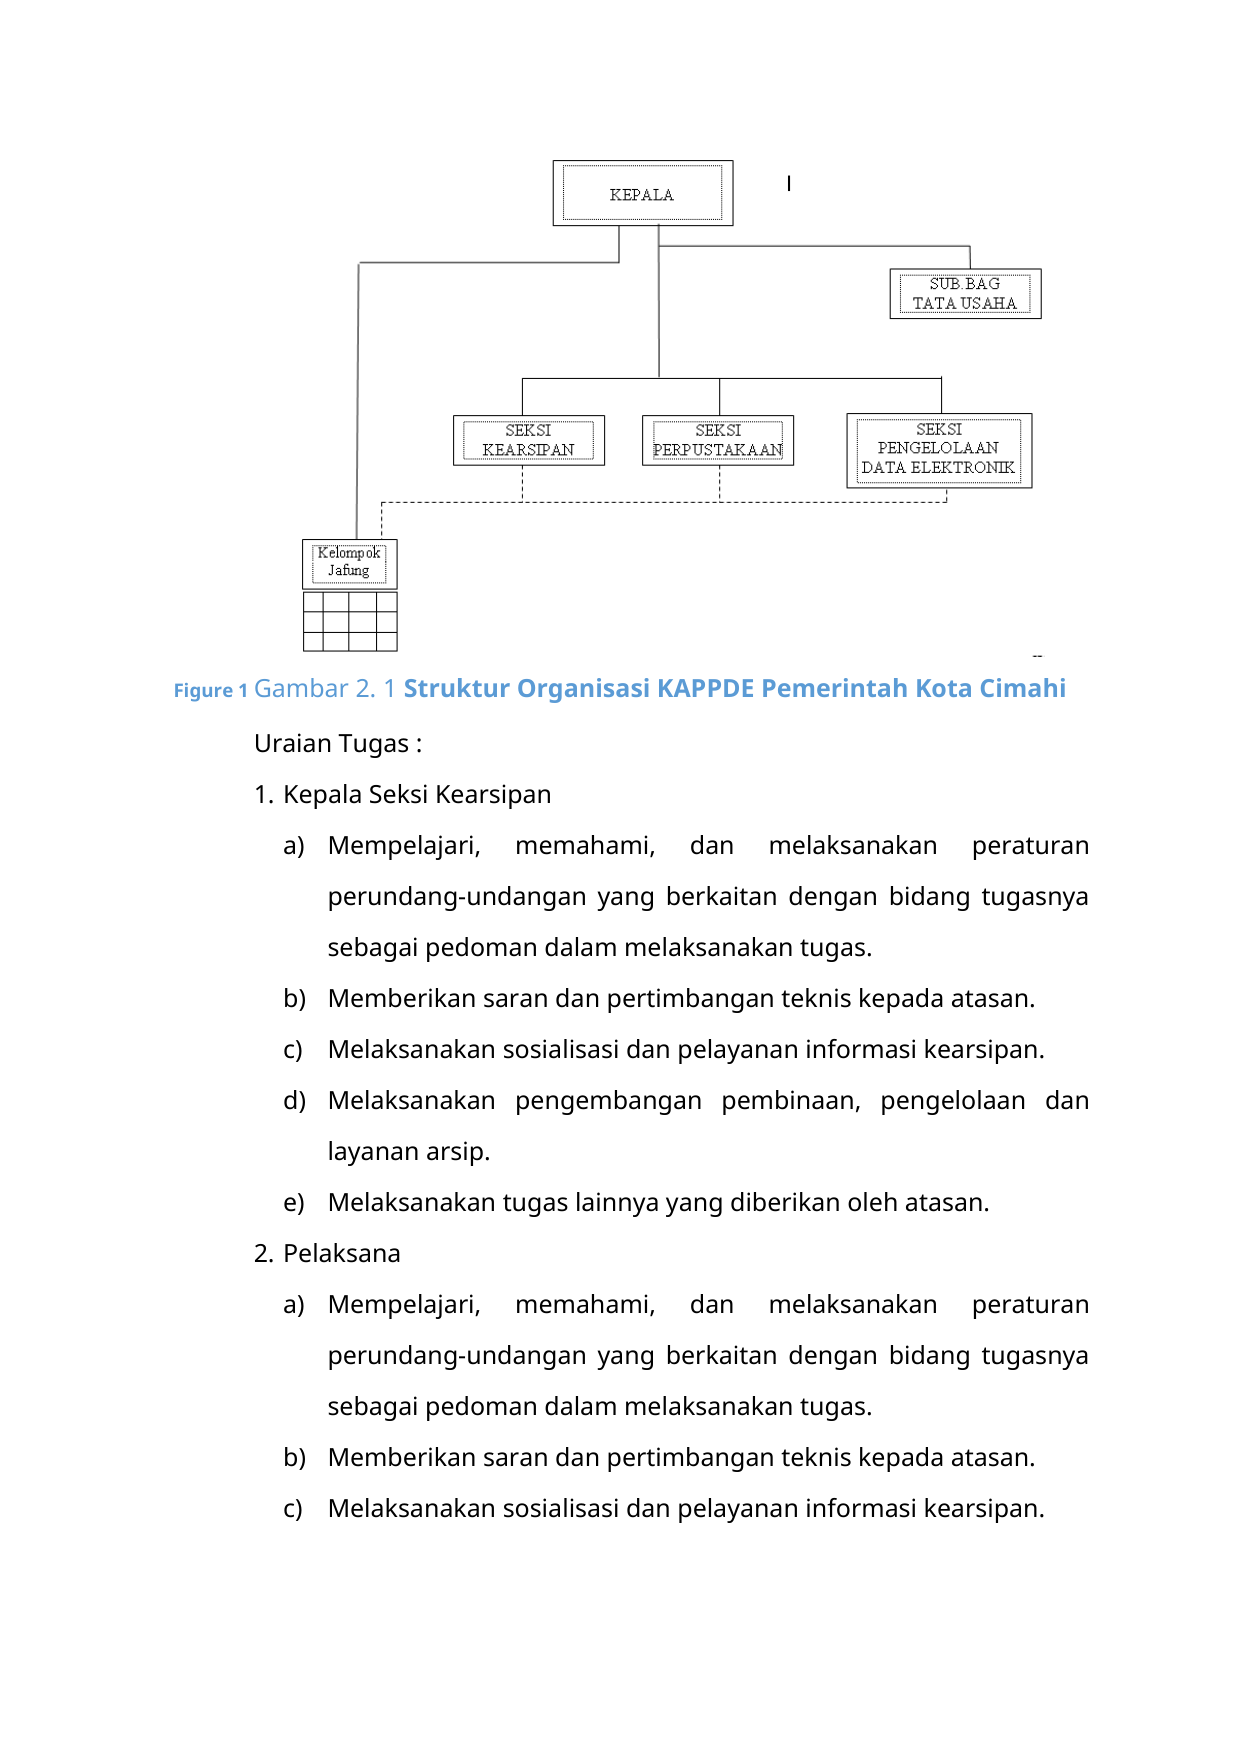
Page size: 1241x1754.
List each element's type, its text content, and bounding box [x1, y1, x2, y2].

list Melaksanakan sosialisasi dan pelayanan informasi kearsipan. [283, 1031, 1090, 1066]
picture [299, 150, 1045, 657]
list Melaksanakan pengembangan pembinaan, pengelolaan dan layanan arsip. [283, 1082, 1090, 1168]
list Melaksanakan sosialisasi dan pelayanan informasi kearsipan. [283, 1491, 1090, 1525]
list Memberikan saran dan pertimbangan teknis kepada atasan. [283, 1440, 1090, 1474]
list Mempelajari, memahami, dan melaksanakan peraturan perundang-undangan yang berkaitan dengan bidang tugasnya sebagai pedoman dalam melaksanakan tugas. [283, 1287, 1090, 1423]
list Mempelajari, memahami, dan melaksanakan peraturan perundang-undangan yang berkaitan dengan bidang tugasnya sebagai pedoman dalam melaksanakan tugas. [283, 827, 1090, 963]
text Uraian Tugas : [253, 725, 1090, 759]
text Figure 1 Gambar 2. 1 Struktur Organisasi KAPPDE Pemerintah Kota Cimahi [150, 670, 1090, 704]
list Memberikan saran dan pertimbangan teknis kepada atasan. [283, 980, 1090, 1014]
list Pelaksana [253, 1236, 1090, 1270]
list Melaksanakan tugas lainnya yang diberikan oleh atasan. [283, 1184, 1090, 1219]
list Kepala Seksi Kearsipan [253, 776, 1090, 810]
